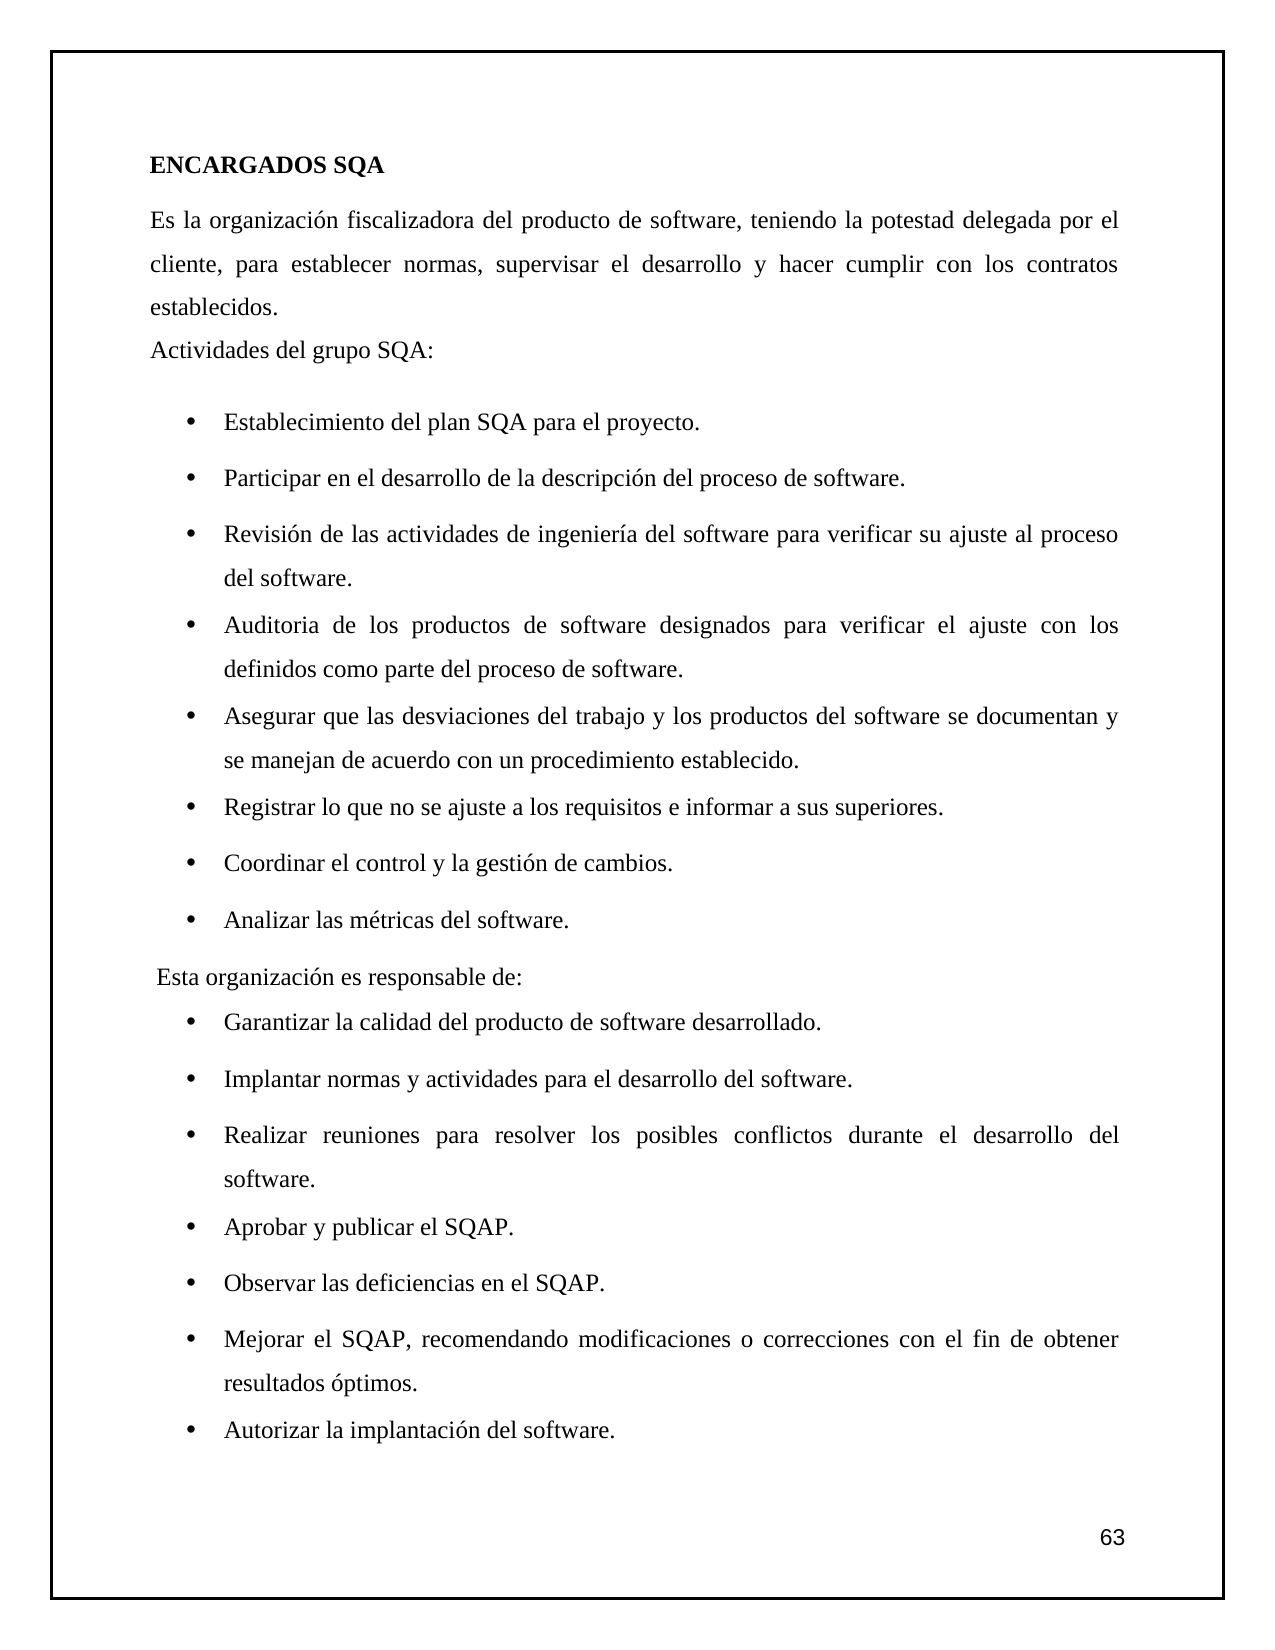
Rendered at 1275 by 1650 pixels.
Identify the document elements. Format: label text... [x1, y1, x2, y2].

text Es la organización fiscalizadora del producto de software, teniendo la potestad delegada por el cliente, para establecer normas, supervisar el desarrollo y hacer cumplir con los contratos establecidos. [150, 206, 1120, 321]
text Esta organización es responsable de: [150, 962, 1120, 991]
list Registrar lo que no se ajuste a los requisitos e informar a sus superiores. [186, 790, 1120, 821]
list Implantar normas y actividades para el desarrollo del software. [186, 1062, 1120, 1093]
list Realizar reuniones para resolver los posibles conflictos durante el desarrollo del software. [186, 1118, 1120, 1192]
list Asegurar que las desviaciones del trabajo y los productos del software se documentan y se manejan de acuerdo con un procedimiento establecido. [186, 699, 1120, 774]
list Aprobar y publicar el SQAP. [186, 1209, 1120, 1241]
list Garantizar la calidad del producto de software desarrollado. [186, 1005, 1120, 1037]
list Revisión de las actividades de ingeniería del software para verificar su ajuste al proceso del software. [186, 517, 1120, 592]
list Observar las deficiencias en el SQAP. [186, 1266, 1120, 1297]
list Auditoria de los productos de software designados para verificar el ajuste con los definidos como parte del proceso de software. [186, 608, 1120, 683]
list Mejorar el SQAP, recomendando modificaciones o correcciones con el fin de obtener resultados óptimos. [186, 1322, 1120, 1396]
list Analizar las métricas del software. [186, 903, 1120, 934]
list Coordinar el control y la gestión de cambios. [186, 846, 1120, 878]
list Autorizar la implantación del software. [186, 1413, 1120, 1444]
text Actividades del grupo SQA: [150, 335, 1120, 364]
text ENCARGADOS SQA [149, 150, 1120, 179]
list Establecimiento del plan SQA para el proyecto. [186, 405, 1120, 436]
list Participar en el desarrollo de la descripción del proceso de software. [186, 461, 1120, 492]
